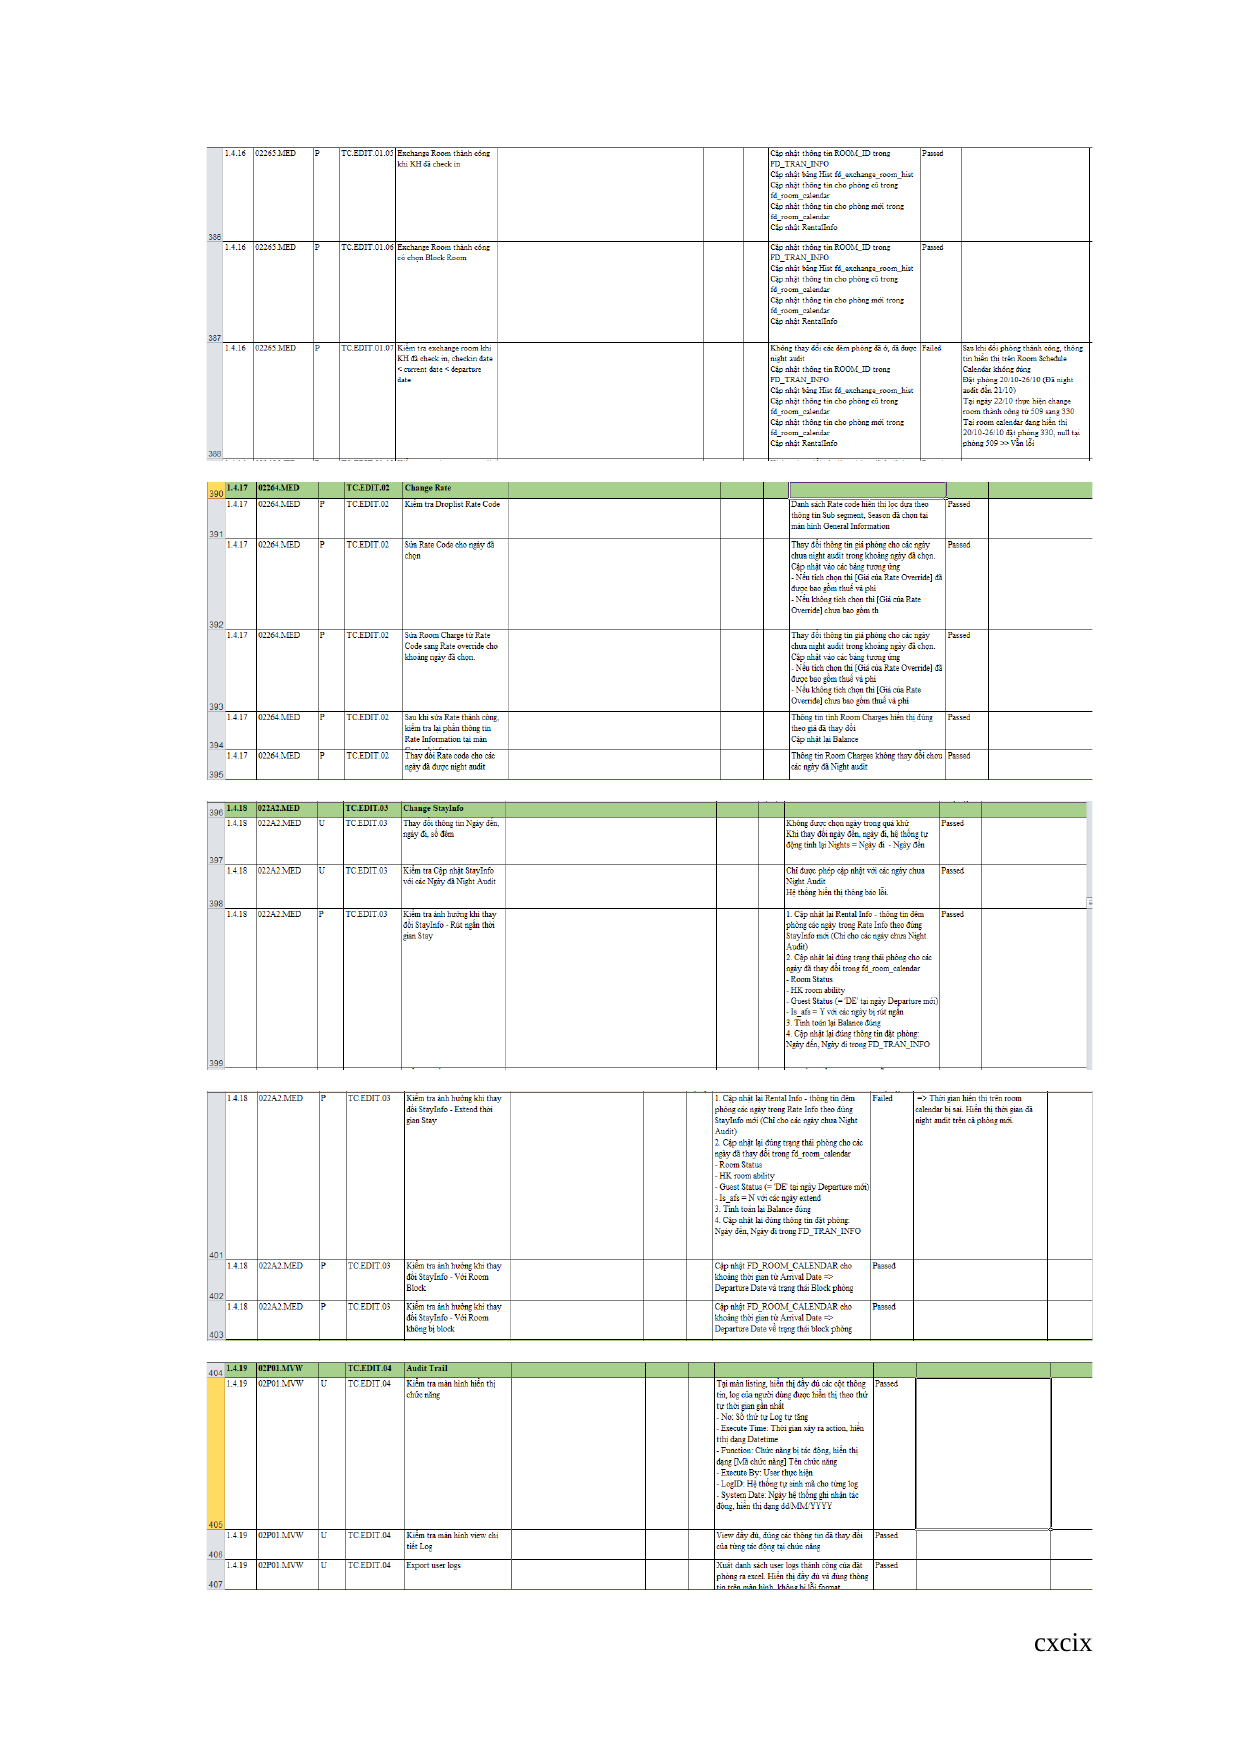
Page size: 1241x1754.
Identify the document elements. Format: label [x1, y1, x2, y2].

picture [206, 801, 1093, 1070]
picture [206, 147, 1093, 461]
picture [206, 1091, 1093, 1341]
picture [206, 1362, 1093, 1590]
picture [206, 482, 1093, 780]
